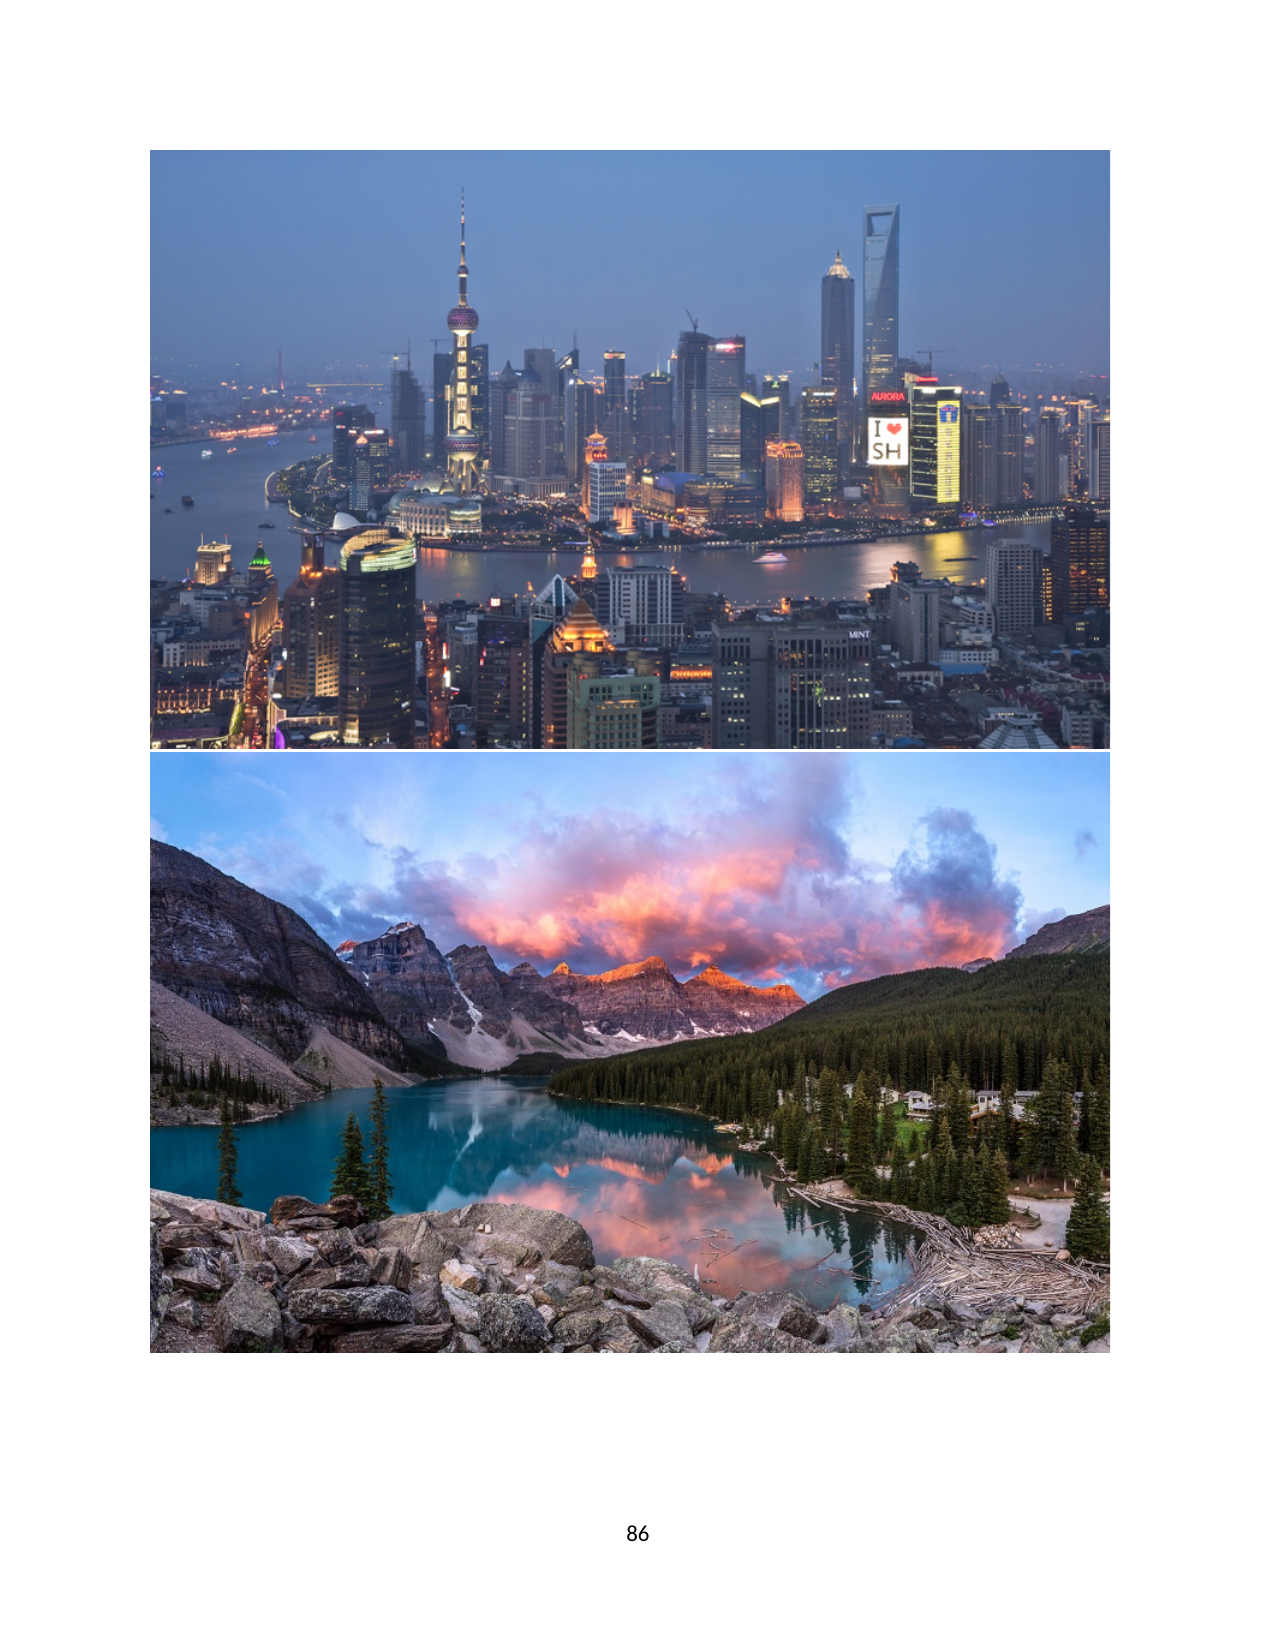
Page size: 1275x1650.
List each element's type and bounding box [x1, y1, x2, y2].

picture [150, 150, 1110, 749]
picture [150, 752, 1110, 1353]
